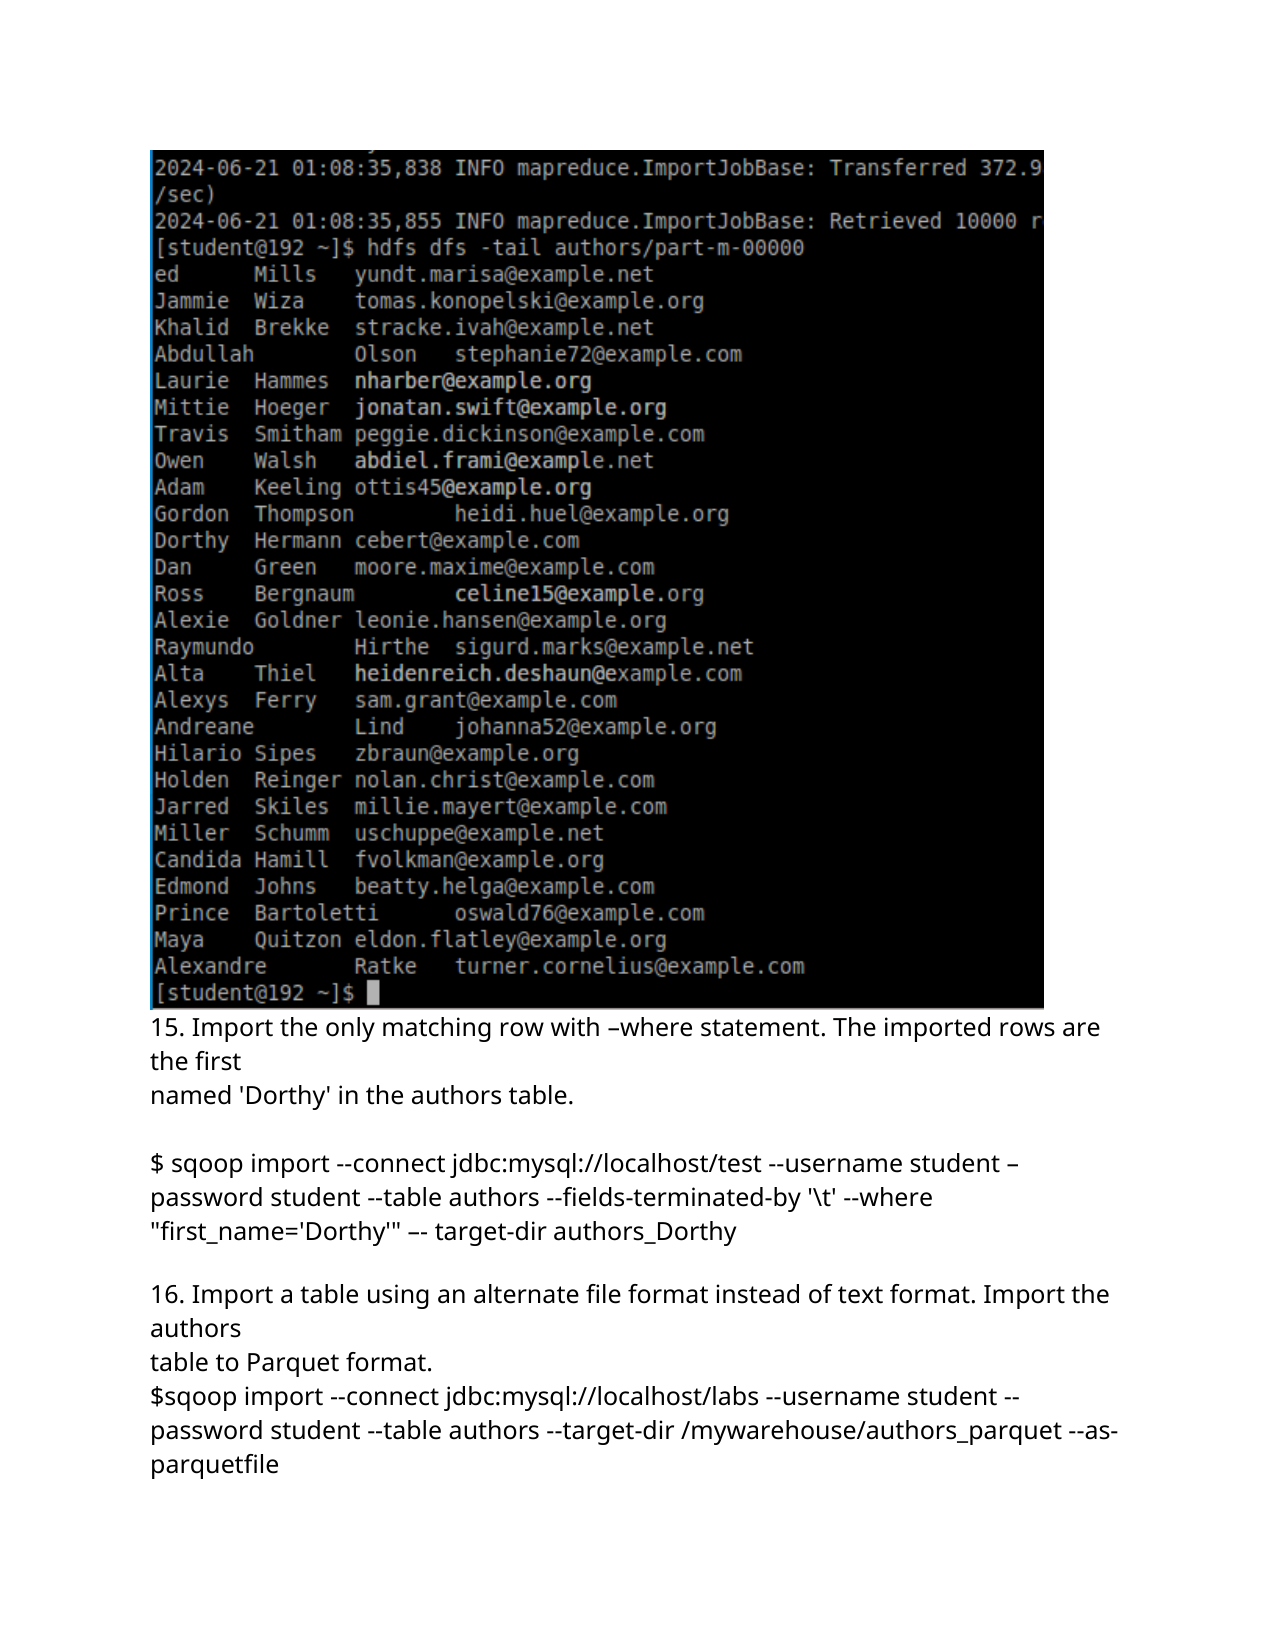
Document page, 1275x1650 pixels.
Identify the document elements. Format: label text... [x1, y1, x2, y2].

picture [150, 150, 1044, 1010]
text 16. Import a table using an alternate file format instead of text format. Import the authors [150, 1277, 1125, 1345]
text table to Parquet format. [150, 1345, 1125, 1379]
text 15. Import the only matching row with –where statement. The imported rows are the first [150, 1009, 1125, 1078]
text $ sqoop import --connect jdbc:mysql://localhost/test --username student –password student --table authors --fields-terminated-by '\t' --where "first_name='Dorthy'" –- target-dir authors_Dorthy [150, 1146, 1125, 1248]
text $sqoop import --connect jdbc:mysql://localhost/labs --username student --password student --table authors --target-dir /mywarehouse/authors_parquet --as-parquetfile [150, 1379, 1125, 1481]
text named 'Dorthy' in the authors table. [150, 1078, 1125, 1112]
